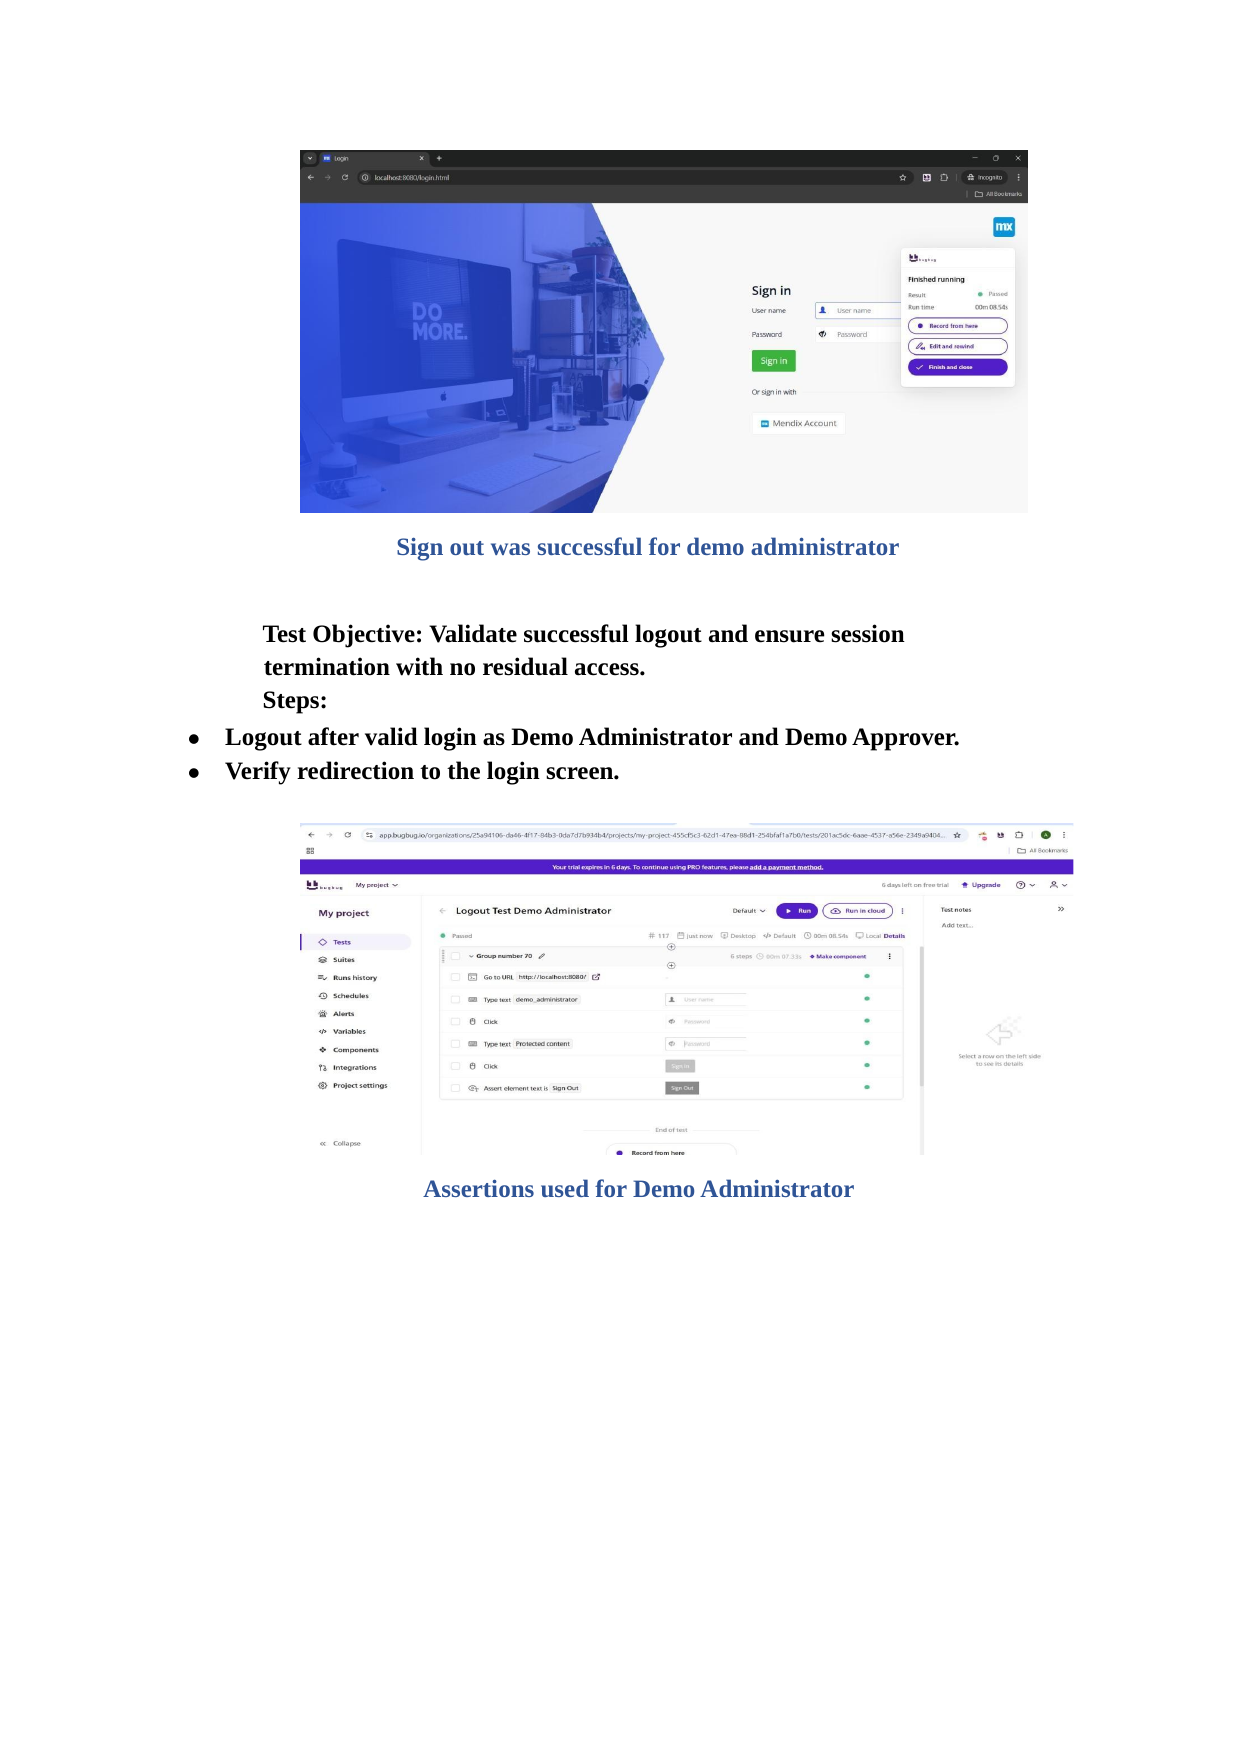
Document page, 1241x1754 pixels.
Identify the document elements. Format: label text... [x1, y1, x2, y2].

text Sign out was successful for demo administrator [396, 532, 1090, 561]
picture [300, 823, 1074, 1155]
picture [300, 150, 1028, 513]
text Assertions used for Demo Administrator [423, 1174, 1090, 1203]
text Steps: [262, 685, 970, 714]
list Verify redirection to the login screen. [187, 756, 970, 785]
text Test Objective: Validate successful logout and ensure session termination with no residual access. [262, 619, 970, 681]
list Logout after valid login as Demo Administrator and Demo Approver. [187, 722, 970, 751]
